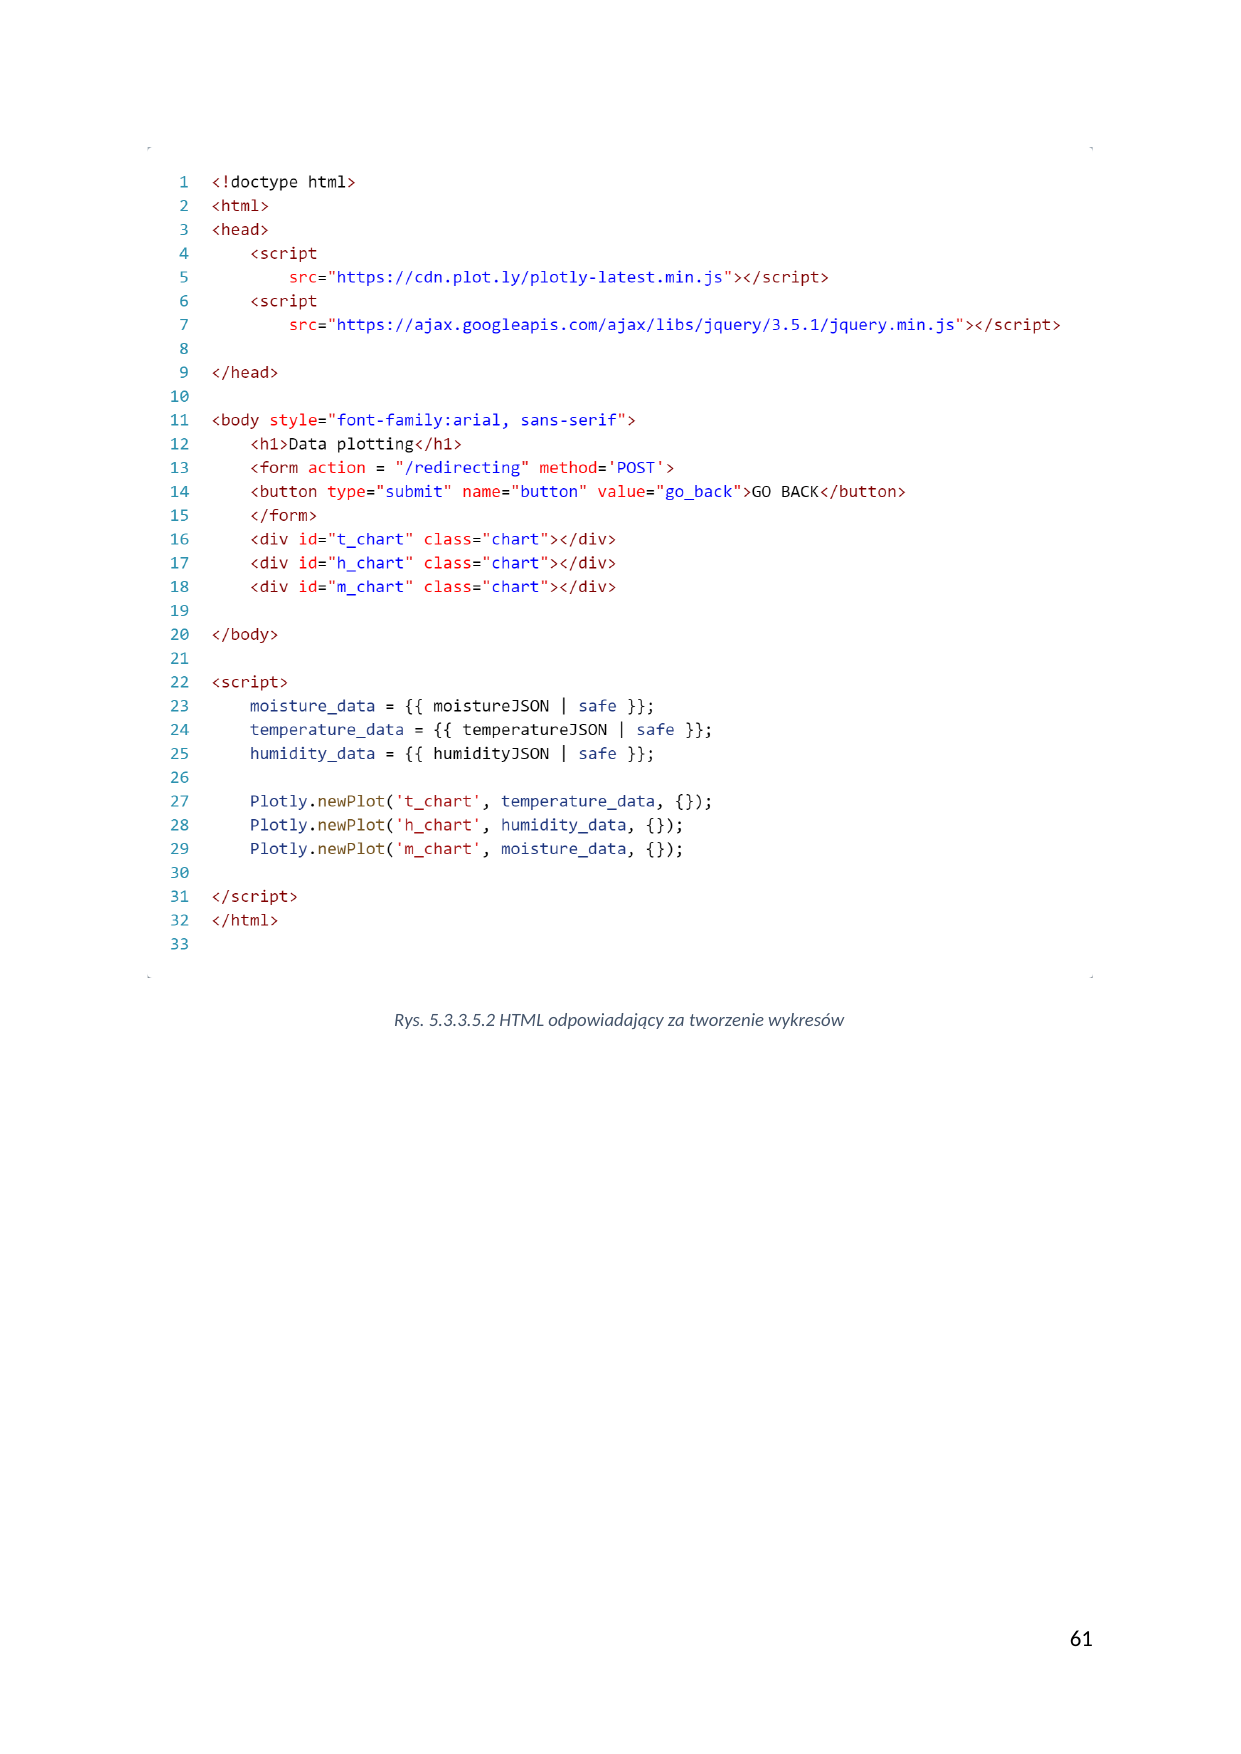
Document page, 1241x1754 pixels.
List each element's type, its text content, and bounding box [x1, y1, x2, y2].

picture [147, 147, 1093, 978]
text Rys. 5.3.3.5.2 HTML odpowiadający za tworzenie wykresów [148, 1008, 1093, 1031]
